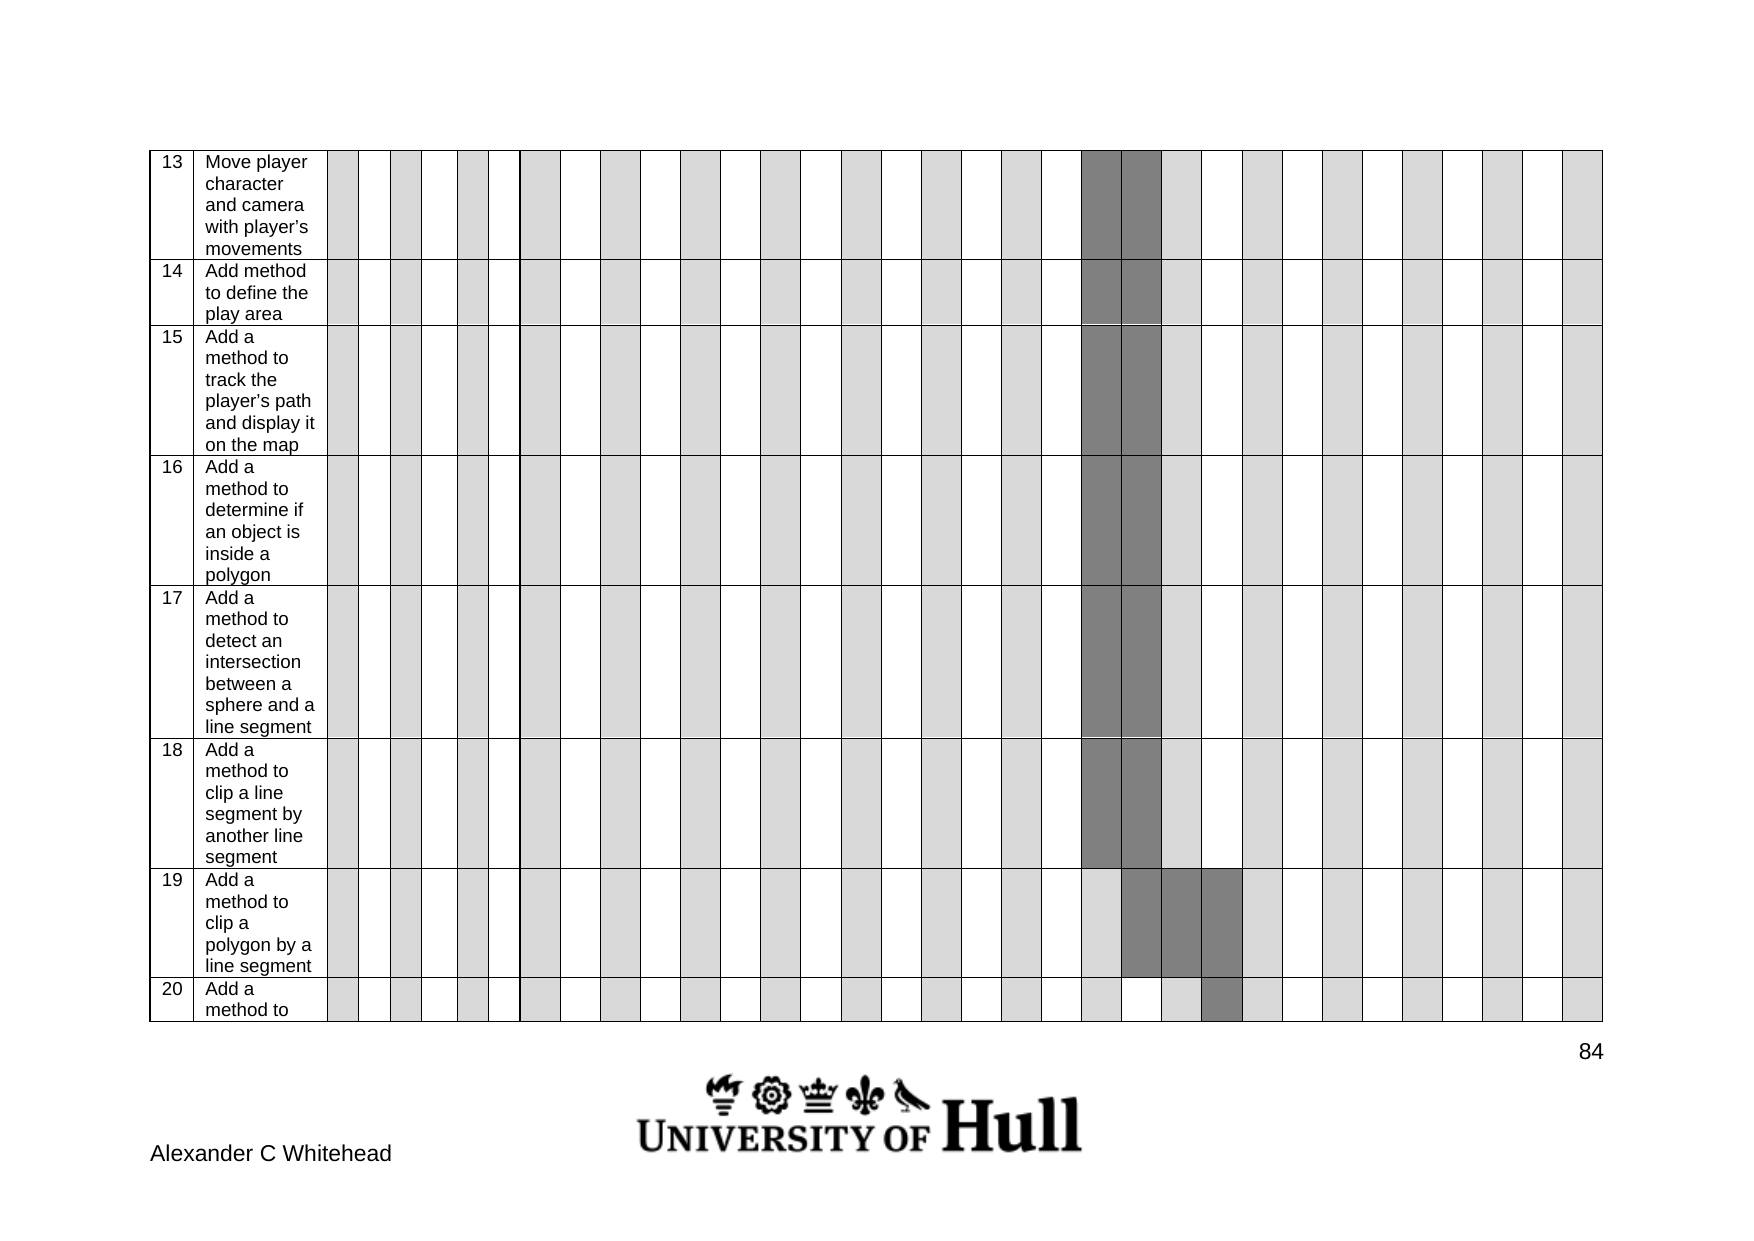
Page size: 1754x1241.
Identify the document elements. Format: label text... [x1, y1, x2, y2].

table_cell [328, 978, 358, 1021]
table_cell Add a method to clip a polygon by a line segment [194, 869, 327, 977]
table_cell [842, 586, 881, 737]
table_cell [1042, 586, 1081, 737]
table_cell [1283, 586, 1322, 737]
table_cell [1082, 326, 1121, 455]
table_cell [1523, 586, 1562, 737]
table_cell [422, 456, 457, 585]
table_cell [761, 586, 800, 737]
table_cell [801, 260, 841, 324]
table_cell [1162, 586, 1201, 737]
table_cell [1122, 260, 1161, 324]
table_cell [1002, 739, 1041, 868]
table_cell [1483, 869, 1522, 977]
table_cell [422, 151, 457, 259]
table_cell [1082, 151, 1121, 259]
table_cell [801, 586, 841, 737]
table_cell [521, 869, 560, 977]
table_cell [561, 869, 600, 977]
table_cell [1042, 151, 1081, 259]
table_cell [601, 456, 640, 585]
table_cell 14 [151, 260, 193, 324]
table_cell [1283, 260, 1322, 324]
table_cell [922, 978, 961, 1021]
table_cell [641, 260, 680, 324]
table_cell [489, 456, 519, 585]
table_cell [1363, 260, 1402, 324]
table_cell [1122, 739, 1161, 868]
table_cell [641, 586, 680, 737]
table_cell [1323, 586, 1362, 737]
table_cell [1002, 260, 1041, 324]
table_cell [458, 586, 488, 737]
table_cell [1283, 456, 1322, 585]
table_cell [962, 978, 1001, 1021]
table_cell [842, 151, 881, 259]
table_cell [801, 739, 841, 868]
table_cell [1002, 869, 1041, 977]
table_cell [1563, 869, 1602, 977]
table_cell [1283, 978, 1322, 1021]
table_cell Add a method to clip a line segment by another line segment [194, 739, 327, 868]
table_cell [489, 151, 519, 259]
table_cell [1122, 456, 1161, 585]
table_cell [1122, 151, 1161, 259]
table_cell [489, 978, 519, 1021]
table_cell [1403, 260, 1442, 324]
table_cell [842, 869, 881, 977]
table_cell [521, 978, 560, 1021]
table_cell [1483, 586, 1522, 737]
table_cell [1082, 260, 1121, 324]
table_cell [328, 260, 358, 324]
table_cell [1122, 586, 1161, 737]
table_cell [359, 869, 390, 977]
table_cell [922, 151, 961, 259]
table_cell [1403, 326, 1442, 455]
table_cell [422, 978, 457, 1021]
table_cell [1363, 978, 1402, 1021]
table_cell [761, 260, 800, 324]
table_cell [1363, 739, 1402, 868]
table_cell [1443, 978, 1482, 1021]
table_cell [1563, 326, 1602, 455]
table_cell [561, 326, 600, 455]
table_cell [521, 326, 560, 455]
table_cell [1202, 151, 1242, 259]
table_cell [1403, 739, 1442, 868]
table_cell [391, 739, 421, 868]
table_cell [1042, 978, 1081, 1021]
table_cell [922, 869, 961, 977]
table_cell [521, 586, 560, 737]
table_cell [641, 151, 680, 259]
table_cell [641, 326, 680, 455]
table_cell [561, 260, 600, 324]
table_cell [1483, 739, 1522, 868]
table_cell [761, 151, 800, 259]
table_cell Add a method to track the player’s path and display it on the map [194, 326, 327, 455]
table_cell [1523, 326, 1562, 455]
table_cell [721, 326, 760, 455]
table_cell [922, 586, 961, 737]
table_cell [882, 739, 921, 868]
table_cell [1563, 739, 1602, 868]
table_cell 19 [151, 869, 193, 977]
table_cell [962, 456, 1001, 585]
table_cell [422, 260, 457, 324]
table_cell [641, 456, 680, 585]
table_cell [1563, 260, 1602, 324]
table_cell [842, 326, 881, 455]
table_cell [561, 151, 600, 259]
table_cell [458, 739, 488, 868]
table_cell [721, 260, 760, 324]
table_cell [761, 326, 800, 455]
table_cell [1523, 151, 1562, 259]
table_cell [1243, 456, 1282, 585]
table_cell Add a method to determine if an object is inside a polygon [194, 456, 327, 585]
table_cell [458, 326, 488, 455]
table_cell [1443, 326, 1482, 455]
table_cell [1403, 869, 1442, 977]
table_cell [561, 456, 600, 585]
table_cell [842, 260, 881, 324]
table_cell [521, 260, 560, 324]
table_cell [1323, 456, 1362, 585]
table_cell [962, 586, 1001, 737]
table_cell [1162, 456, 1201, 585]
table_cell [359, 326, 390, 455]
table_cell [458, 978, 488, 1021]
table_cell [561, 739, 600, 868]
table_cell 13 [151, 151, 193, 259]
table_cell [1162, 978, 1201, 1021]
table_cell [601, 151, 640, 259]
table_cell [391, 586, 421, 737]
table_cell [458, 260, 488, 324]
table_cell [561, 586, 600, 737]
table_cell [1243, 869, 1282, 977]
table_cell [601, 869, 640, 977]
table_cell [681, 586, 720, 737]
table_cell 18 [151, 739, 193, 868]
table_cell [1443, 739, 1482, 868]
table_cell [962, 260, 1001, 324]
table_cell [1283, 326, 1322, 455]
table_cell Add a method to detect an intersection between a sphere and a line segment [194, 586, 327, 737]
table_cell [391, 978, 421, 1021]
table_cell [1563, 151, 1602, 259]
table_cell [1323, 739, 1362, 868]
table_cell [962, 326, 1001, 455]
table_cell [391, 260, 421, 324]
table_cell [1162, 869, 1201, 977]
table_cell [561, 978, 600, 1021]
table_cell [801, 869, 841, 977]
table_cell [1483, 260, 1522, 324]
table_cell [391, 326, 421, 455]
table_cell [1122, 869, 1161, 977]
table_cell [1363, 456, 1402, 585]
table_cell [1002, 456, 1041, 585]
table_cell [601, 586, 640, 737]
table_cell [601, 739, 640, 868]
table_cell [801, 326, 841, 455]
table_cell [521, 456, 560, 585]
table_cell [1162, 151, 1201, 259]
table_cell [1162, 260, 1201, 324]
table_cell [1403, 456, 1442, 585]
table_cell [1563, 978, 1602, 1021]
table_cell [1523, 978, 1562, 1021]
table_cell [962, 869, 1001, 977]
table_cell 20 [151, 978, 193, 1021]
table_cell [1523, 869, 1562, 977]
table_cell [489, 739, 519, 868]
table_cell [681, 869, 720, 977]
table_cell Move player character and camera with player’s movements [194, 151, 327, 259]
table_cell [882, 151, 921, 259]
table_cell [1082, 978, 1121, 1021]
table_cell [641, 978, 680, 1021]
table_cell [1162, 739, 1201, 868]
table_cell [962, 739, 1001, 868]
table_cell [391, 456, 421, 585]
table_cell [1082, 739, 1121, 868]
table_cell [1443, 151, 1482, 259]
table_cell [1363, 151, 1402, 259]
table_cell [1042, 739, 1081, 868]
table_cell [882, 326, 921, 455]
table_cell [801, 456, 841, 585]
table_cell [1403, 586, 1442, 737]
table_cell [922, 456, 961, 585]
table_cell [922, 326, 961, 455]
table_cell [681, 739, 720, 868]
table_cell [842, 978, 881, 1021]
table_cell [721, 739, 760, 868]
table_cell [1363, 869, 1402, 977]
table_cell [1443, 869, 1482, 977]
table_cell [422, 739, 457, 868]
table_cell [1483, 978, 1522, 1021]
table_cell [1243, 326, 1282, 455]
table_cell [761, 978, 800, 1021]
table_cell [1483, 456, 1522, 585]
table_cell [359, 260, 390, 324]
table_cell [521, 739, 560, 868]
table_cell [882, 260, 921, 324]
table_cell [489, 586, 519, 737]
table_cell [1443, 586, 1482, 737]
table_cell [882, 586, 921, 737]
table_cell [359, 456, 390, 585]
table_cell [601, 978, 640, 1021]
table_cell [721, 869, 760, 977]
table_cell Add a method to finds the larger of two areas [194, 978, 327, 1021]
table_cell [761, 456, 800, 585]
table_cell [328, 326, 358, 455]
table_cell Add method to define the play area [194, 260, 327, 324]
table_cell [1082, 586, 1121, 737]
table_cell [1002, 978, 1041, 1021]
table_cell [882, 456, 921, 585]
table_cell [359, 151, 390, 259]
picture [630, 1064, 1091, 1162]
table_cell [1202, 326, 1242, 455]
table_cell [521, 151, 560, 259]
table_cell [1122, 326, 1161, 455]
table_cell [328, 739, 358, 868]
table_cell [1243, 586, 1282, 737]
table_cell [761, 739, 800, 868]
table_cell [882, 869, 921, 977]
table_cell [1162, 326, 1201, 455]
table_cell [681, 151, 720, 259]
table_cell 17 [151, 586, 193, 737]
table_cell [1523, 260, 1562, 324]
table_cell [882, 978, 921, 1021]
table_cell [359, 739, 390, 868]
table_cell [1243, 739, 1282, 868]
table_cell [359, 978, 390, 1021]
table_cell [1122, 978, 1161, 1021]
table_cell [1283, 739, 1322, 868]
table_cell [681, 978, 720, 1021]
table_cell [1443, 260, 1482, 324]
table_cell [328, 586, 358, 737]
table_cell [458, 869, 488, 977]
table_cell [391, 869, 421, 977]
table_cell [1002, 326, 1041, 455]
table_cell [681, 260, 720, 324]
table_cell [1082, 869, 1121, 977]
table_cell [1202, 586, 1242, 737]
table_cell [1443, 456, 1482, 585]
table_cell [1002, 586, 1041, 737]
table_cell [489, 326, 519, 455]
table_cell [1042, 326, 1081, 455]
table_cell [359, 586, 390, 737]
table_cell [962, 151, 1001, 259]
table_cell [458, 456, 488, 585]
table_cell [1483, 326, 1522, 455]
table_cell [1202, 739, 1242, 868]
table_cell [1563, 586, 1602, 737]
table_cell [681, 456, 720, 585]
table_cell [721, 456, 760, 585]
table_cell [328, 869, 358, 977]
table_cell [801, 151, 841, 259]
table_cell [601, 260, 640, 324]
table_cell [422, 326, 457, 455]
table_cell [391, 151, 421, 259]
table_cell [1202, 260, 1242, 324]
table_cell [1523, 456, 1562, 585]
table_cell [1523, 739, 1562, 868]
table_cell [641, 739, 680, 868]
table_cell [1042, 456, 1081, 585]
table_cell [922, 739, 961, 868]
table_cell [1323, 260, 1362, 324]
table_cell [1042, 260, 1081, 324]
table_cell [328, 151, 358, 259]
table_cell [1323, 869, 1362, 977]
table_cell [1283, 869, 1322, 977]
table_cell [842, 456, 881, 585]
table_cell [328, 456, 358, 585]
table_cell [1483, 151, 1522, 259]
table_cell [1042, 869, 1081, 977]
table_cell [1243, 151, 1282, 259]
table_cell [801, 978, 841, 1021]
table_cell [1002, 151, 1041, 259]
table_cell [1323, 151, 1362, 259]
table_cell [1283, 151, 1322, 259]
table_cell [641, 869, 680, 977]
table_cell [1243, 978, 1282, 1021]
table_cell [1082, 456, 1121, 585]
table_cell [842, 739, 881, 868]
table_cell [601, 326, 640, 455]
table_cell [1363, 326, 1402, 455]
table_cell 16 [151, 456, 193, 585]
table_cell [1563, 456, 1602, 585]
table_cell [721, 586, 760, 737]
table_cell [681, 326, 720, 455]
table_cell 15 [151, 326, 193, 455]
table_cell [458, 151, 488, 259]
table_cell [422, 869, 457, 977]
table_cell [1323, 326, 1362, 455]
table_cell [1202, 869, 1242, 977]
table_cell [1243, 260, 1282, 324]
table_cell [922, 260, 961, 324]
table_cell [1363, 586, 1402, 737]
table_cell [761, 869, 800, 977]
table_cell [1403, 978, 1442, 1021]
table_cell [489, 869, 519, 977]
table_cell [1202, 456, 1242, 585]
table_cell [1323, 978, 1362, 1021]
table_cell [489, 260, 519, 324]
table_cell [1202, 978, 1242, 1021]
table_cell [721, 978, 760, 1021]
table_cell [422, 586, 457, 737]
table_cell [1403, 151, 1442, 259]
table_cell [721, 151, 760, 259]
